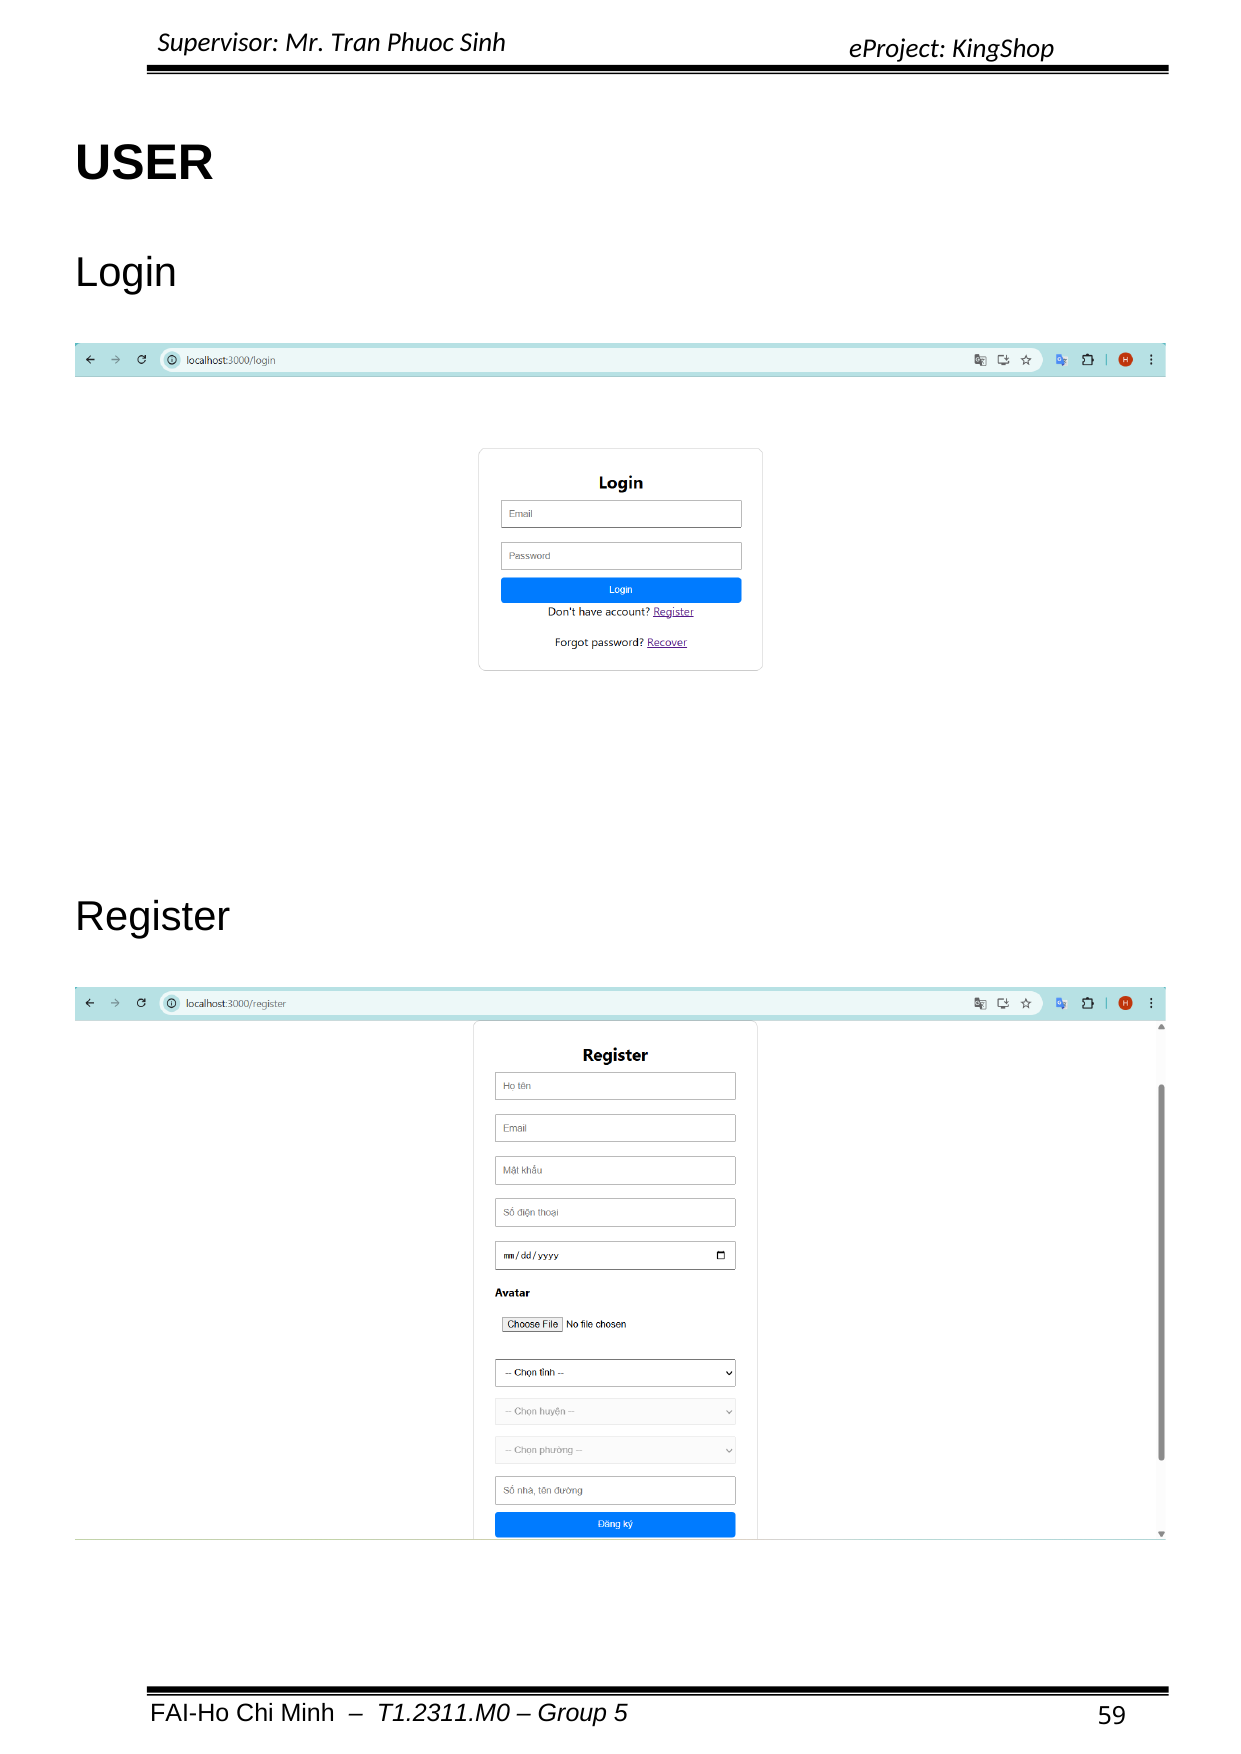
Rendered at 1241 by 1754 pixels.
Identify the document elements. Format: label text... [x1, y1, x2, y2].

text USER [75, 132, 1165, 190]
picture [75, 987, 1166, 1540]
text Login [75, 247, 1165, 295]
picture [75, 343, 1166, 892]
text Register [75, 892, 1165, 939]
